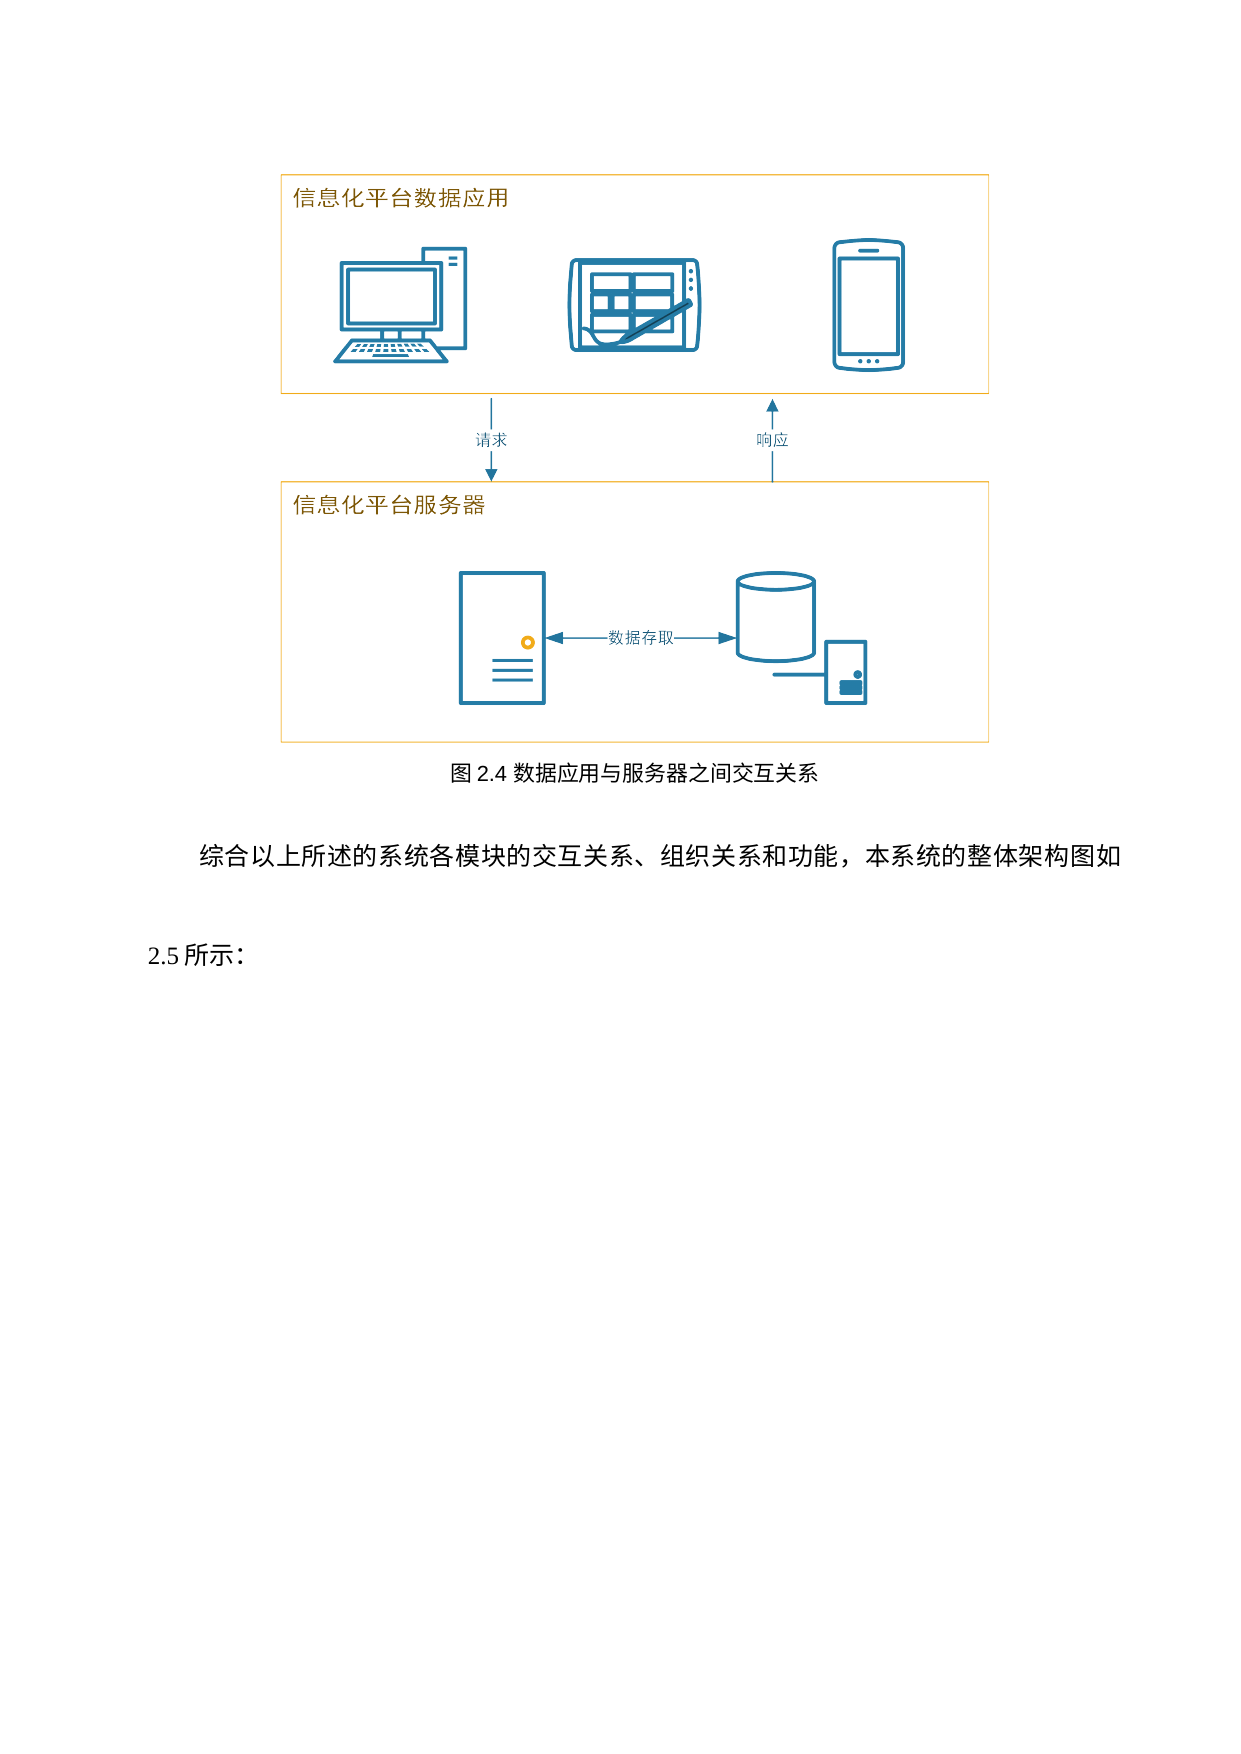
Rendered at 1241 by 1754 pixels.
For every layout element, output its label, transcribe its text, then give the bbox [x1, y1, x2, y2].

text 图2.4 数据应用与服务器之间交互关系 [148, 756, 1122, 788]
picture [280, 174, 990, 743]
text 综合以上所述的系统各模块的交互关系、组织关系和功能，本系统的整体架构图如2.5所示： [148, 822, 1122, 987]
